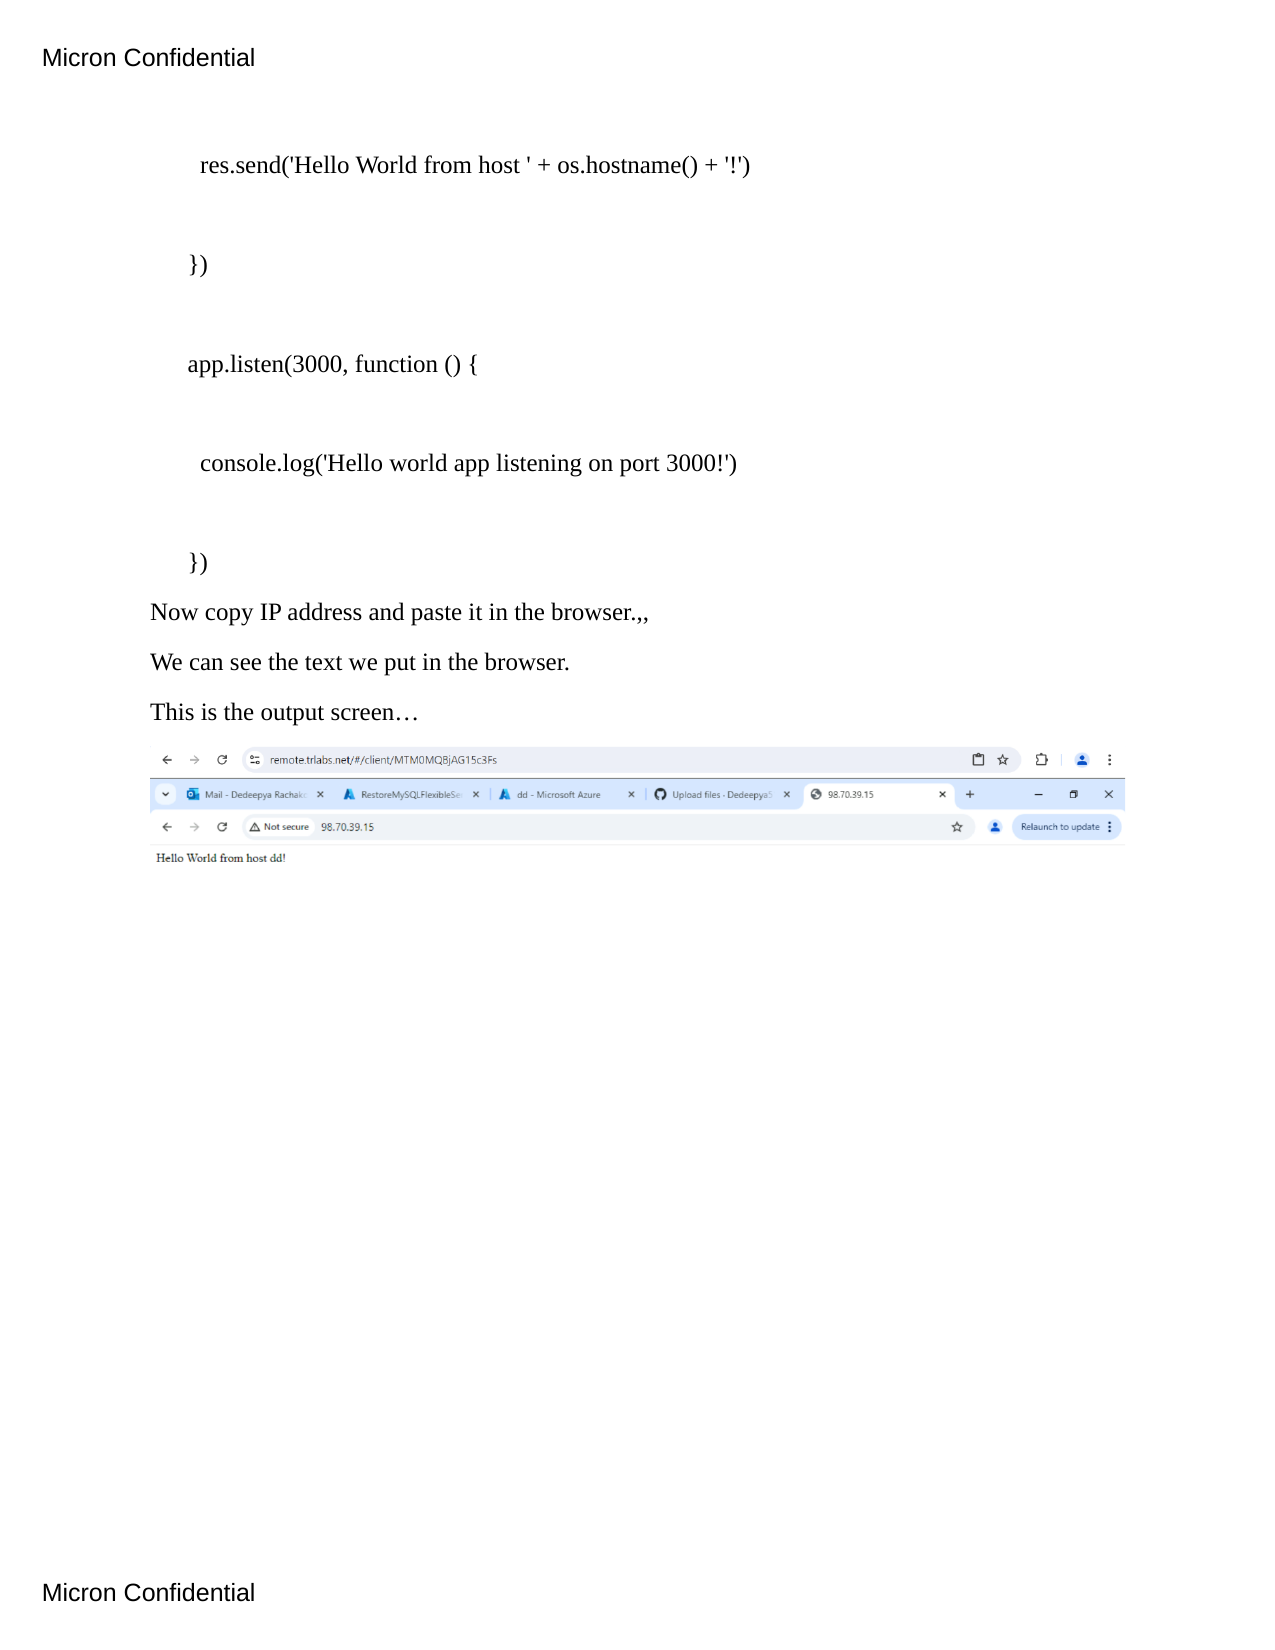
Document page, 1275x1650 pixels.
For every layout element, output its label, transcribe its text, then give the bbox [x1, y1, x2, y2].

text res.send('Hello World from host ' + os.hostname() + '!') [150, 150, 1125, 179]
text }) [150, 547, 1125, 576]
text We can see the text we put in the browser. [150, 647, 1125, 676]
text This is the output screen… [150, 697, 1125, 725]
text console.log('Hello world app listening on port 3000!') [150, 448, 1125, 477]
text Now copy IP address and paste it in the browser.,, [150, 597, 1125, 626]
picture [150, 746, 1125, 1186]
text }) [150, 249, 1125, 278]
text app.listen(3000, function () { [150, 349, 1125, 377]
